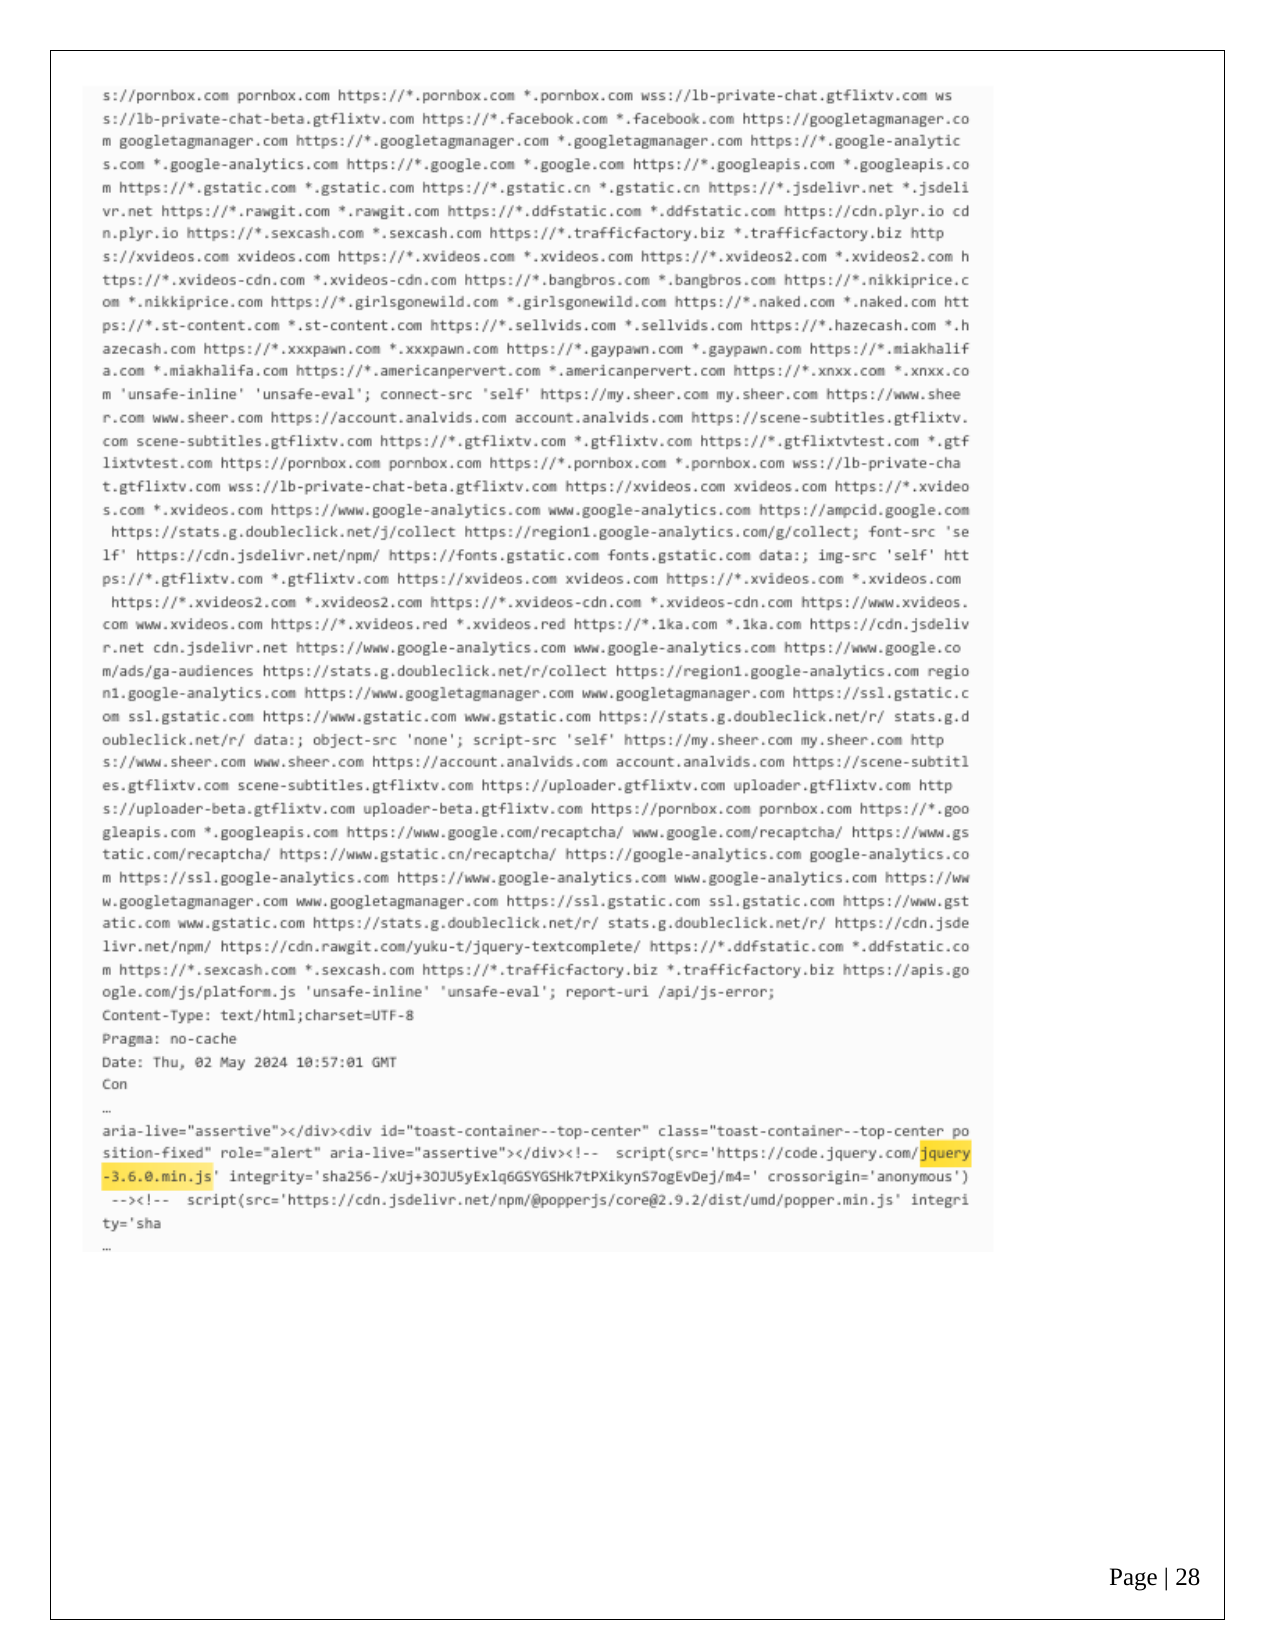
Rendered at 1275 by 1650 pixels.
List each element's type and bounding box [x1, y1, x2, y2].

picture [75, 75, 1014, 1252]
